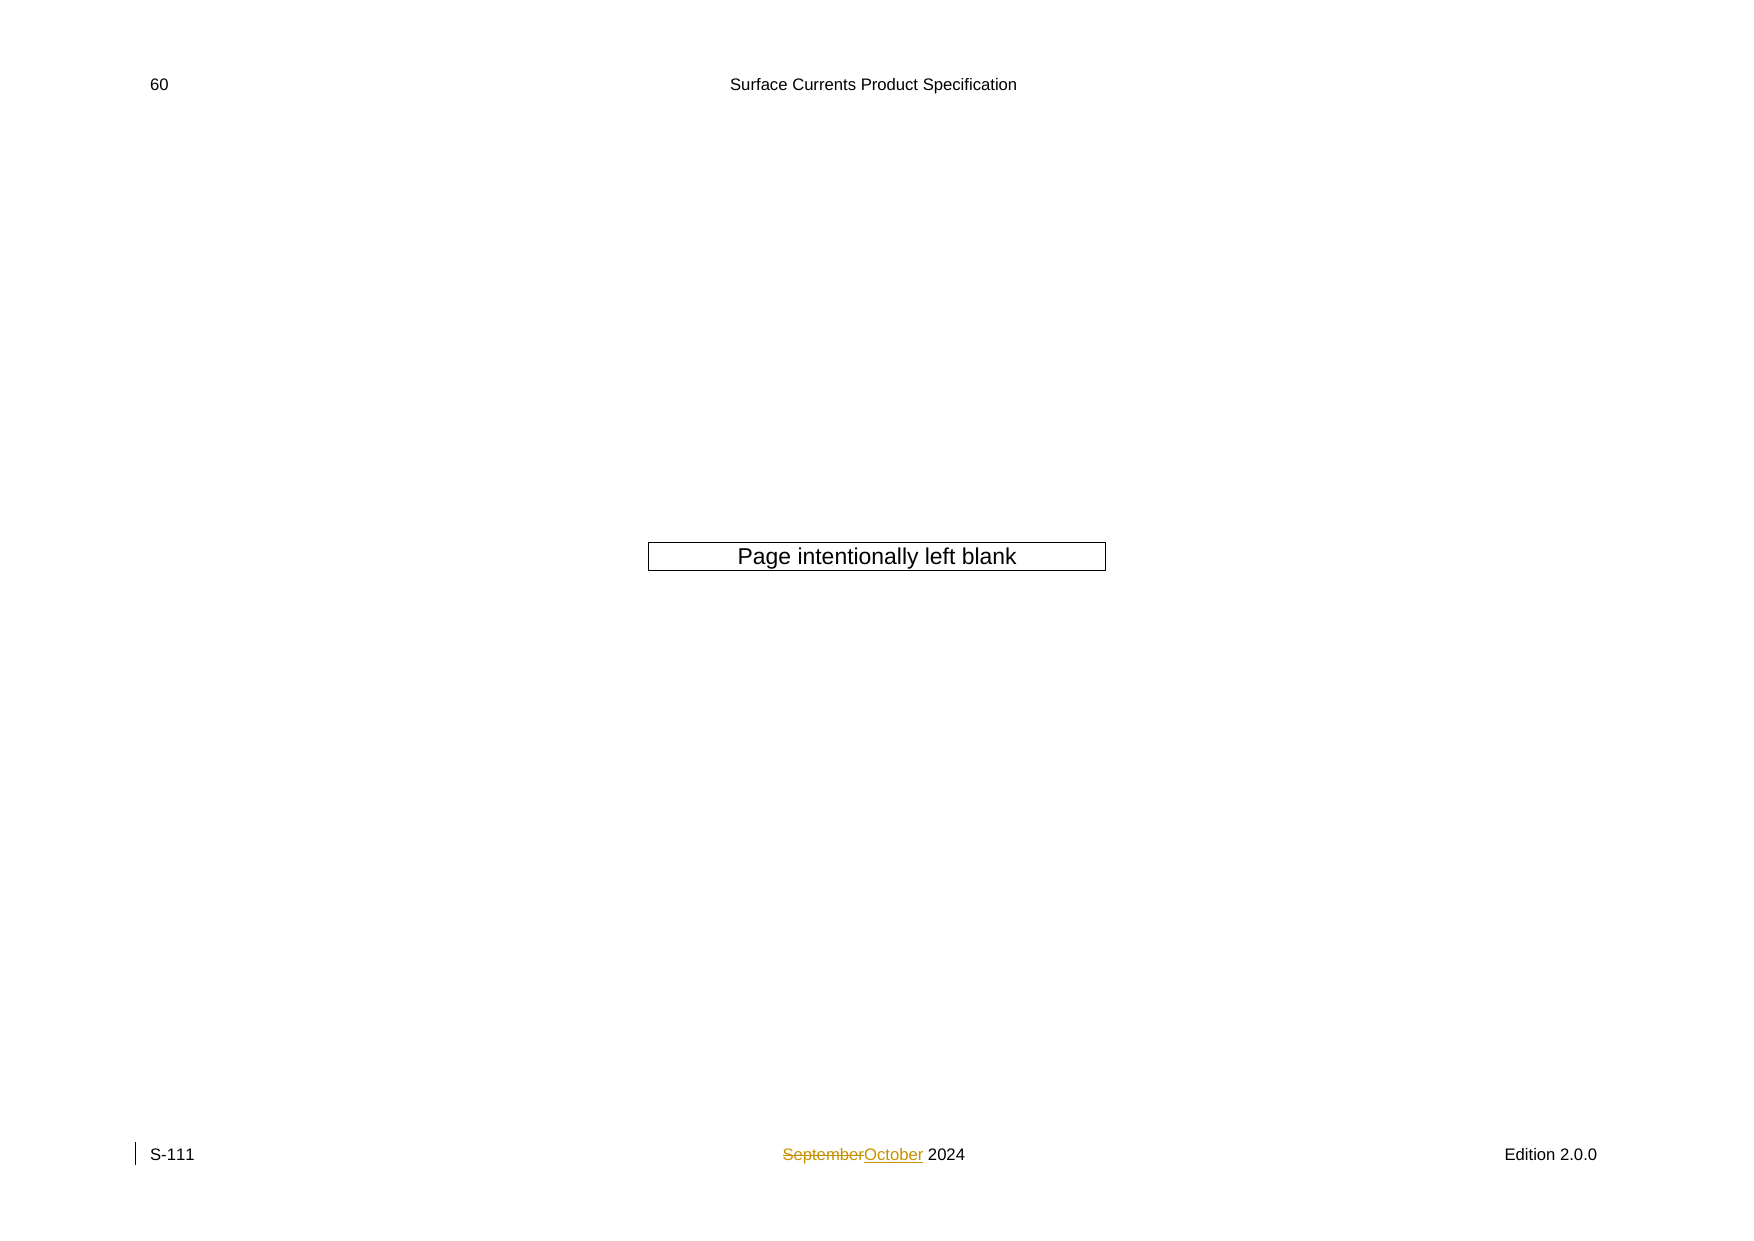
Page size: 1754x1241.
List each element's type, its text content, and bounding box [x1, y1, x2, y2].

text Page intentionally left blank [649, 543, 1105, 570]
